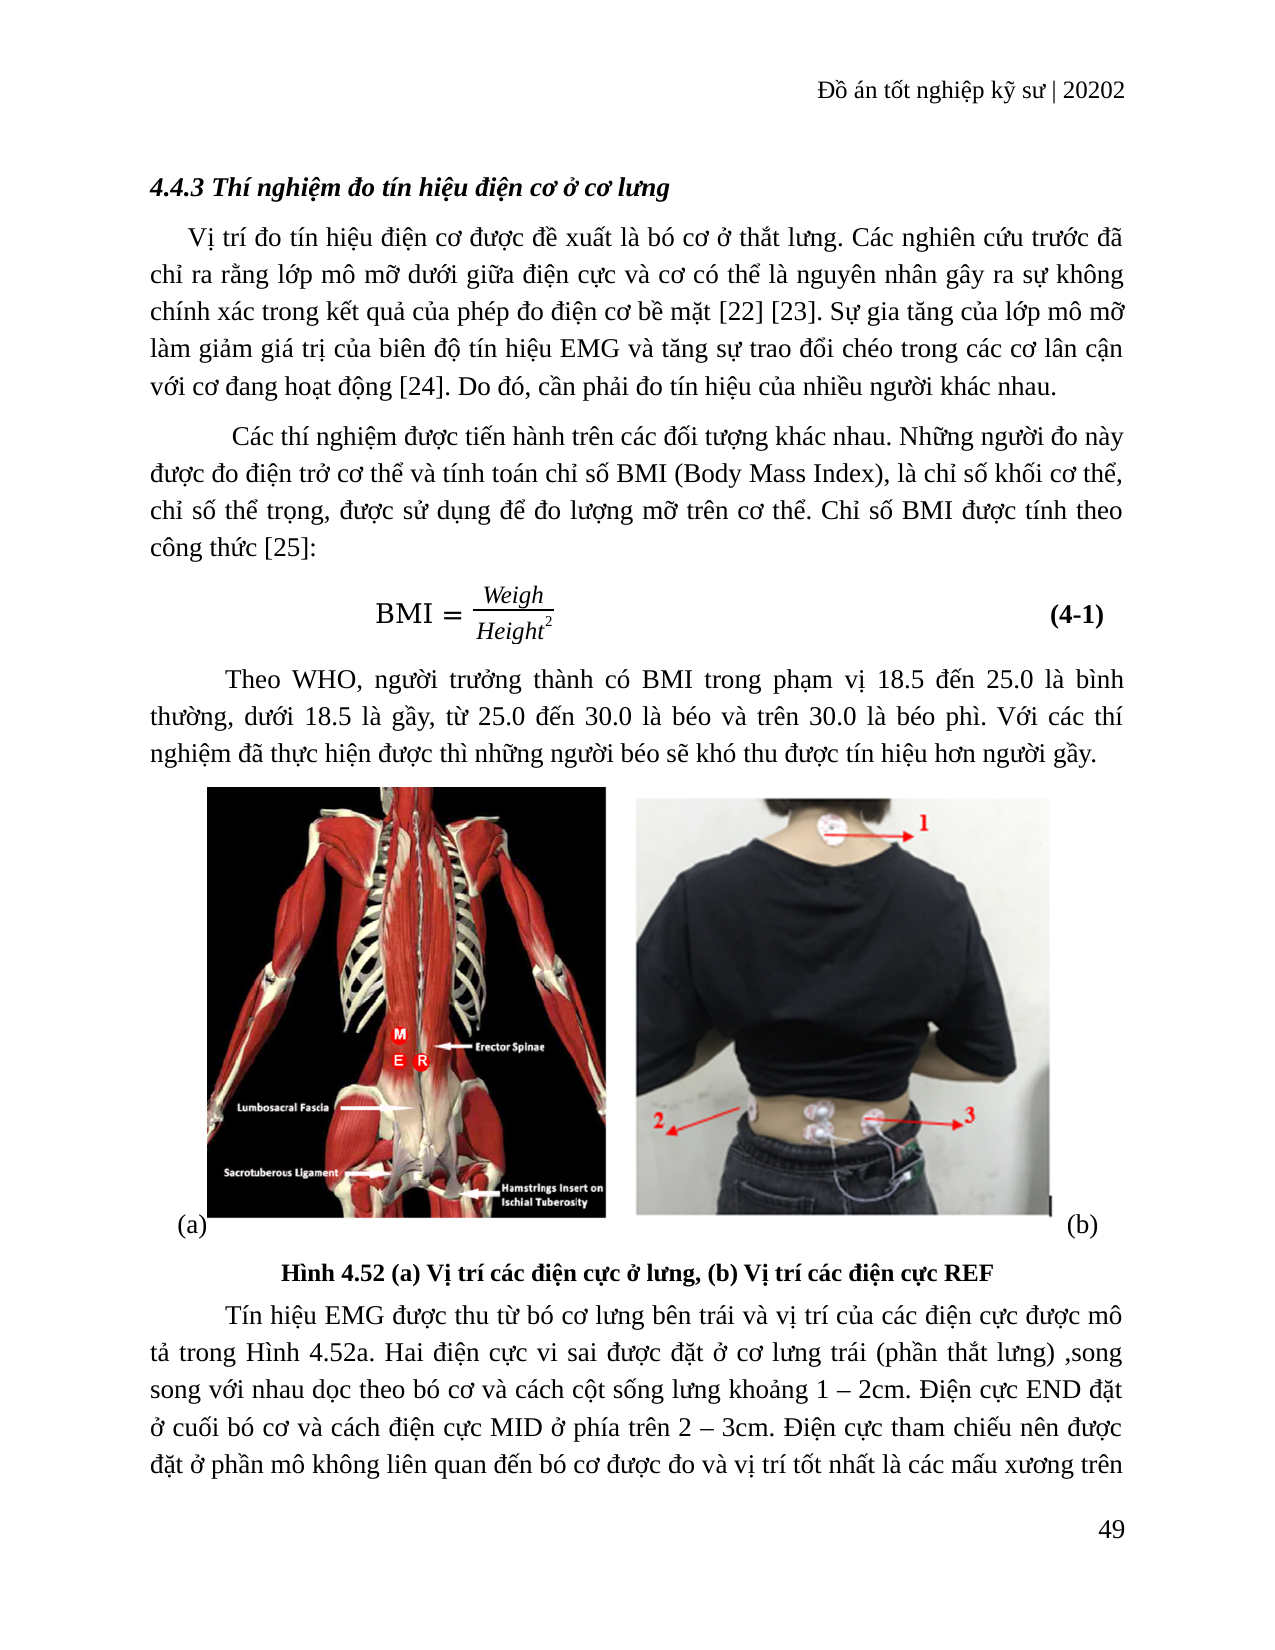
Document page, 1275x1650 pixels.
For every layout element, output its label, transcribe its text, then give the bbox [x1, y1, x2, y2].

subtitle Thí nghiệm đo tín hiệu điện cơ ở cơ lưng [150, 171, 1125, 202]
picture [207, 787, 1067, 1234]
text Vị trí đo tín hiệu điện cơ được đề xuất là bó cơ ở thắt lưng. Các nghiên cứu trước đã chỉ ra rằng lớp mô mỡ dưới giữa điện cực và cơ có thể là nguyên nhân gây ra sự không chính xác trong kết quả của phép đo điện cơ bề mặt. Sự gia tăng của lớp mô mỡ làm giảm giá trị của biên độ tín hiệu EMG và tăng sự trao đổi chéo trong các cơ lân cận với cơ đang hoạt động . Do đó, cần phải đo tín hiệu của nhiều người khác nhau. [150, 221, 1125, 401]
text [150, 1299, 1125, 1479]
text Theo WHO, người trưởng thành có BMI trong phạm vị 18.5 đến 25.0 là bình thường, dưới 18.5 là gầy, từ 25.0 đến 30.0 là béo và trên 30.0 là béo phì. Với các thí nghiệm đã thực hiện được thì những người béo sẽ khó thu được tín hiệu hơn người gầy. [150, 663, 1125, 768]
text Các thí nghiệm được tiến hành trên các đối tượng khác nhau. Những người đo này được đo điện trở cơ thể và tính toán chỉ số BMI (Body Mass Index), là chỉ số khối cơ thể, chỉ số thể trọng, được sử dụng để đo lượng mỡ trên cơ thể. Chỉ số BMI được tính theo công thức: [150, 419, 1125, 563]
text BMI = (4-1) [300, 581, 1125, 644]
